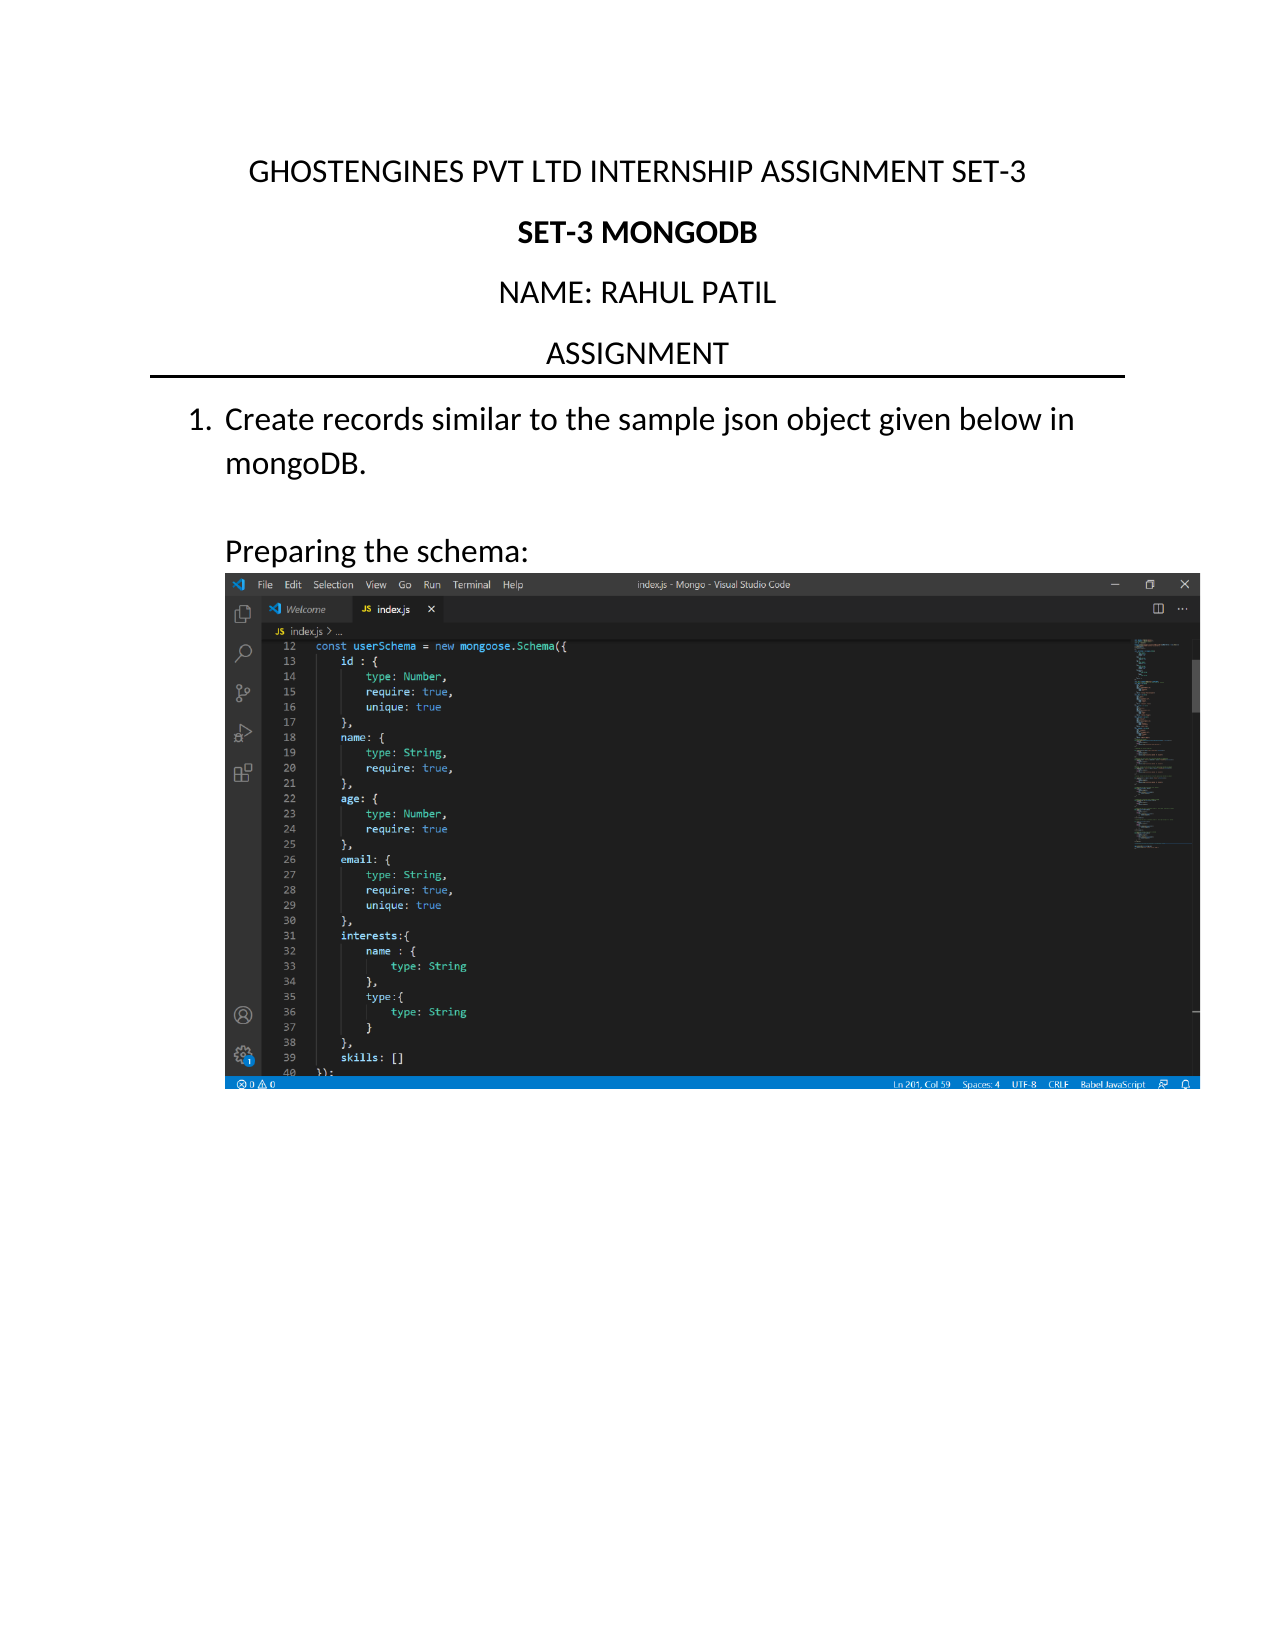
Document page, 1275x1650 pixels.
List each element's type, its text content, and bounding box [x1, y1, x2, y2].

list Preparing the schema: [225, 529, 1125, 570]
text ASSIGNMENT [150, 332, 1125, 375]
text SET-3 MONGODB [150, 211, 1125, 251]
list Create records similar to the sample json object given below in mongoDB. [187, 398, 1125, 482]
text GHOSTENGINES PVT LTD INTERNSHIP ASSIGNMENT SET-3 [150, 150, 1125, 191]
picture [225, 573, 1200, 1089]
text NAME: RAHUL PATIL [150, 271, 1125, 312]
